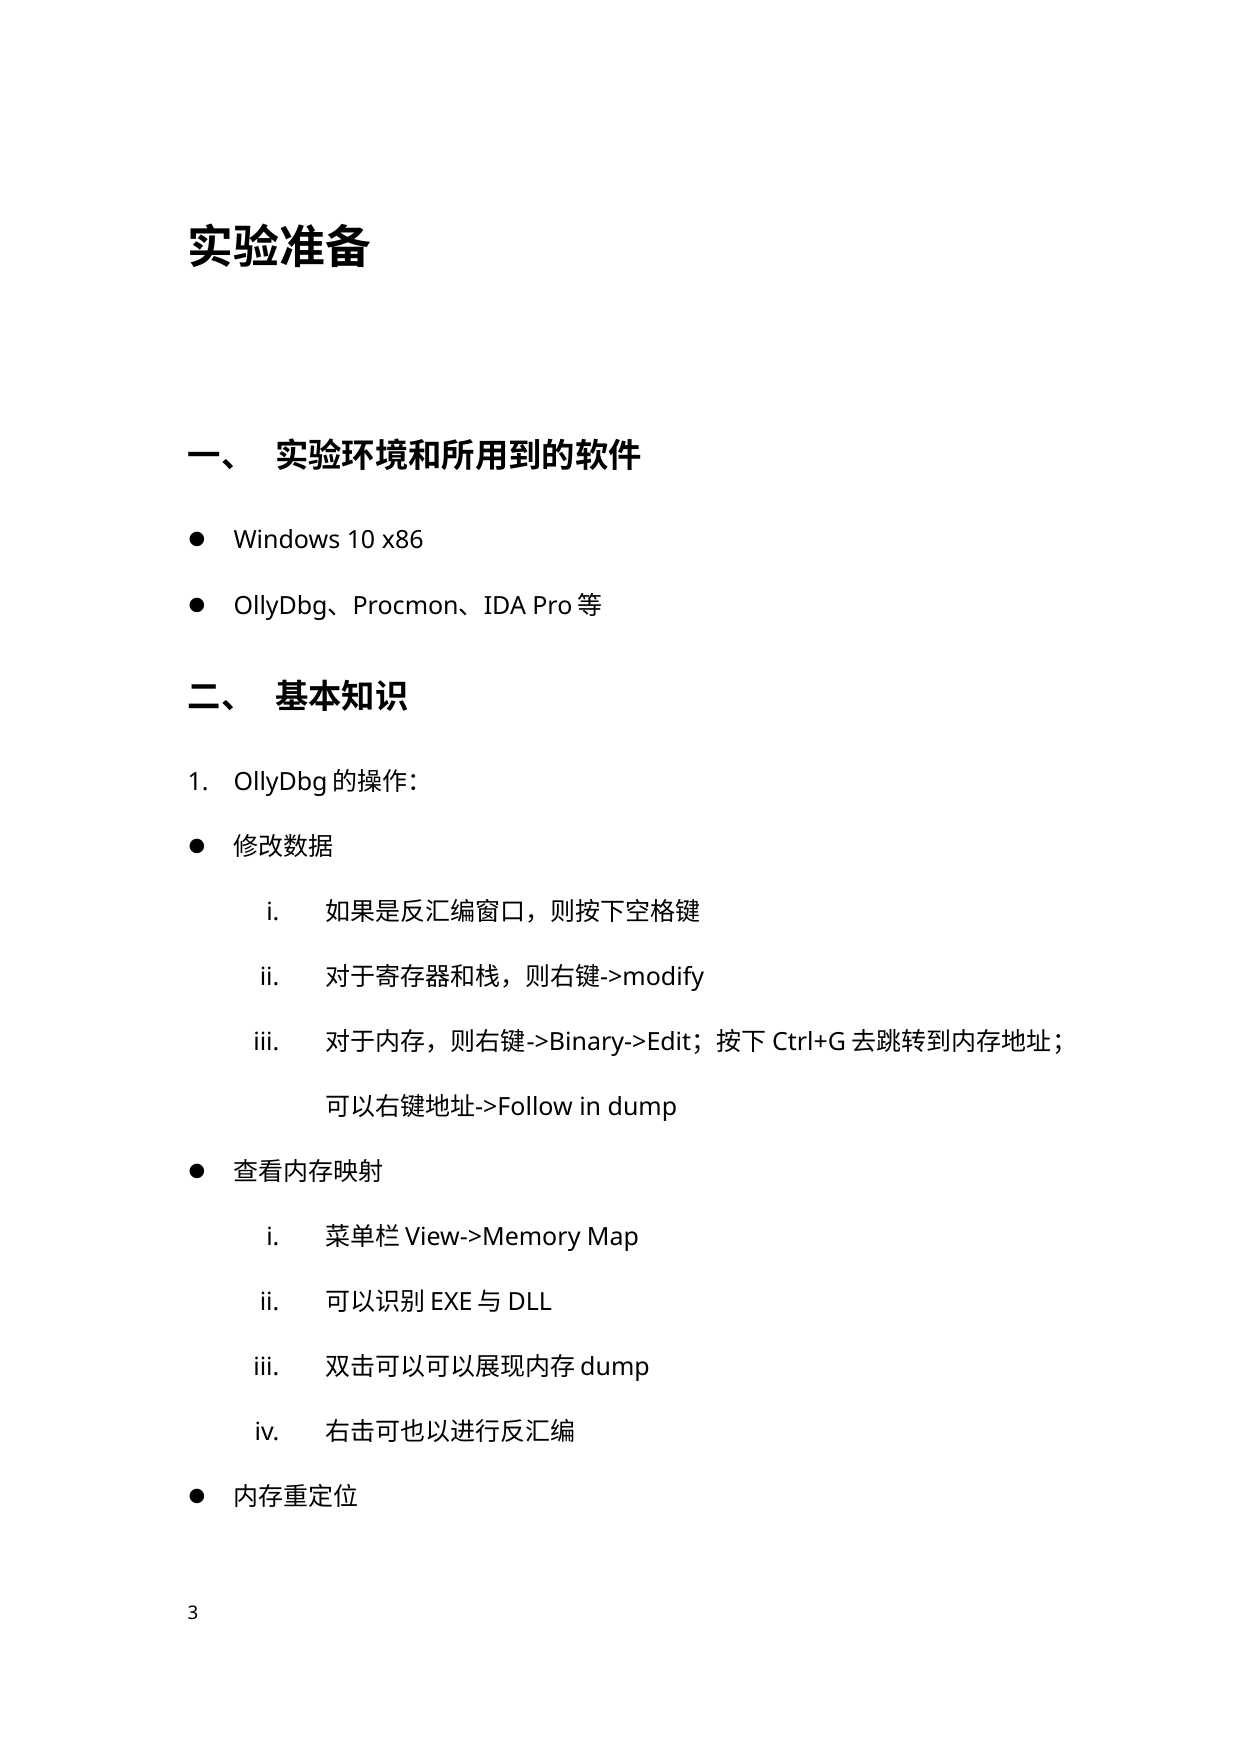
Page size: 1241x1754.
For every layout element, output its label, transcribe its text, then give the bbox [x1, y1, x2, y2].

list OllyDbg的操作： [187, 747, 1053, 812]
list 菜单栏View->Memory Map [279, 1202, 1053, 1267]
list 如果是反汇编窗口，则按下空格键 [279, 877, 1053, 942]
list 可以识别EXE与DLL [279, 1267, 1053, 1332]
list Windows 10 x86 [187, 506, 1053, 571]
subtitle 实验环境和所用到的软件 [187, 421, 1053, 486]
list 对于内存，则右键->Binary->Edit；按下Ctrl+G去跳转到内存地址；可以右键地址->Follow in dump [279, 1007, 1053, 1137]
subtitle 实验准备 [187, 195, 1053, 293]
list 对于寄存器和栈，则右键->modify [279, 942, 1053, 1007]
subtitle 基本知识 [187, 661, 1053, 726]
list OllyDbg、Procmon、IDA Pro等 [187, 571, 1053, 636]
list 内存重定位 [187, 1462, 1053, 1527]
list 查看内存映射 [187, 1137, 1053, 1202]
list 右击可也以进行反汇编 [279, 1397, 1053, 1462]
list 双击可以可以展现内存dump [279, 1332, 1053, 1397]
list 修改数据 [187, 812, 1053, 877]
